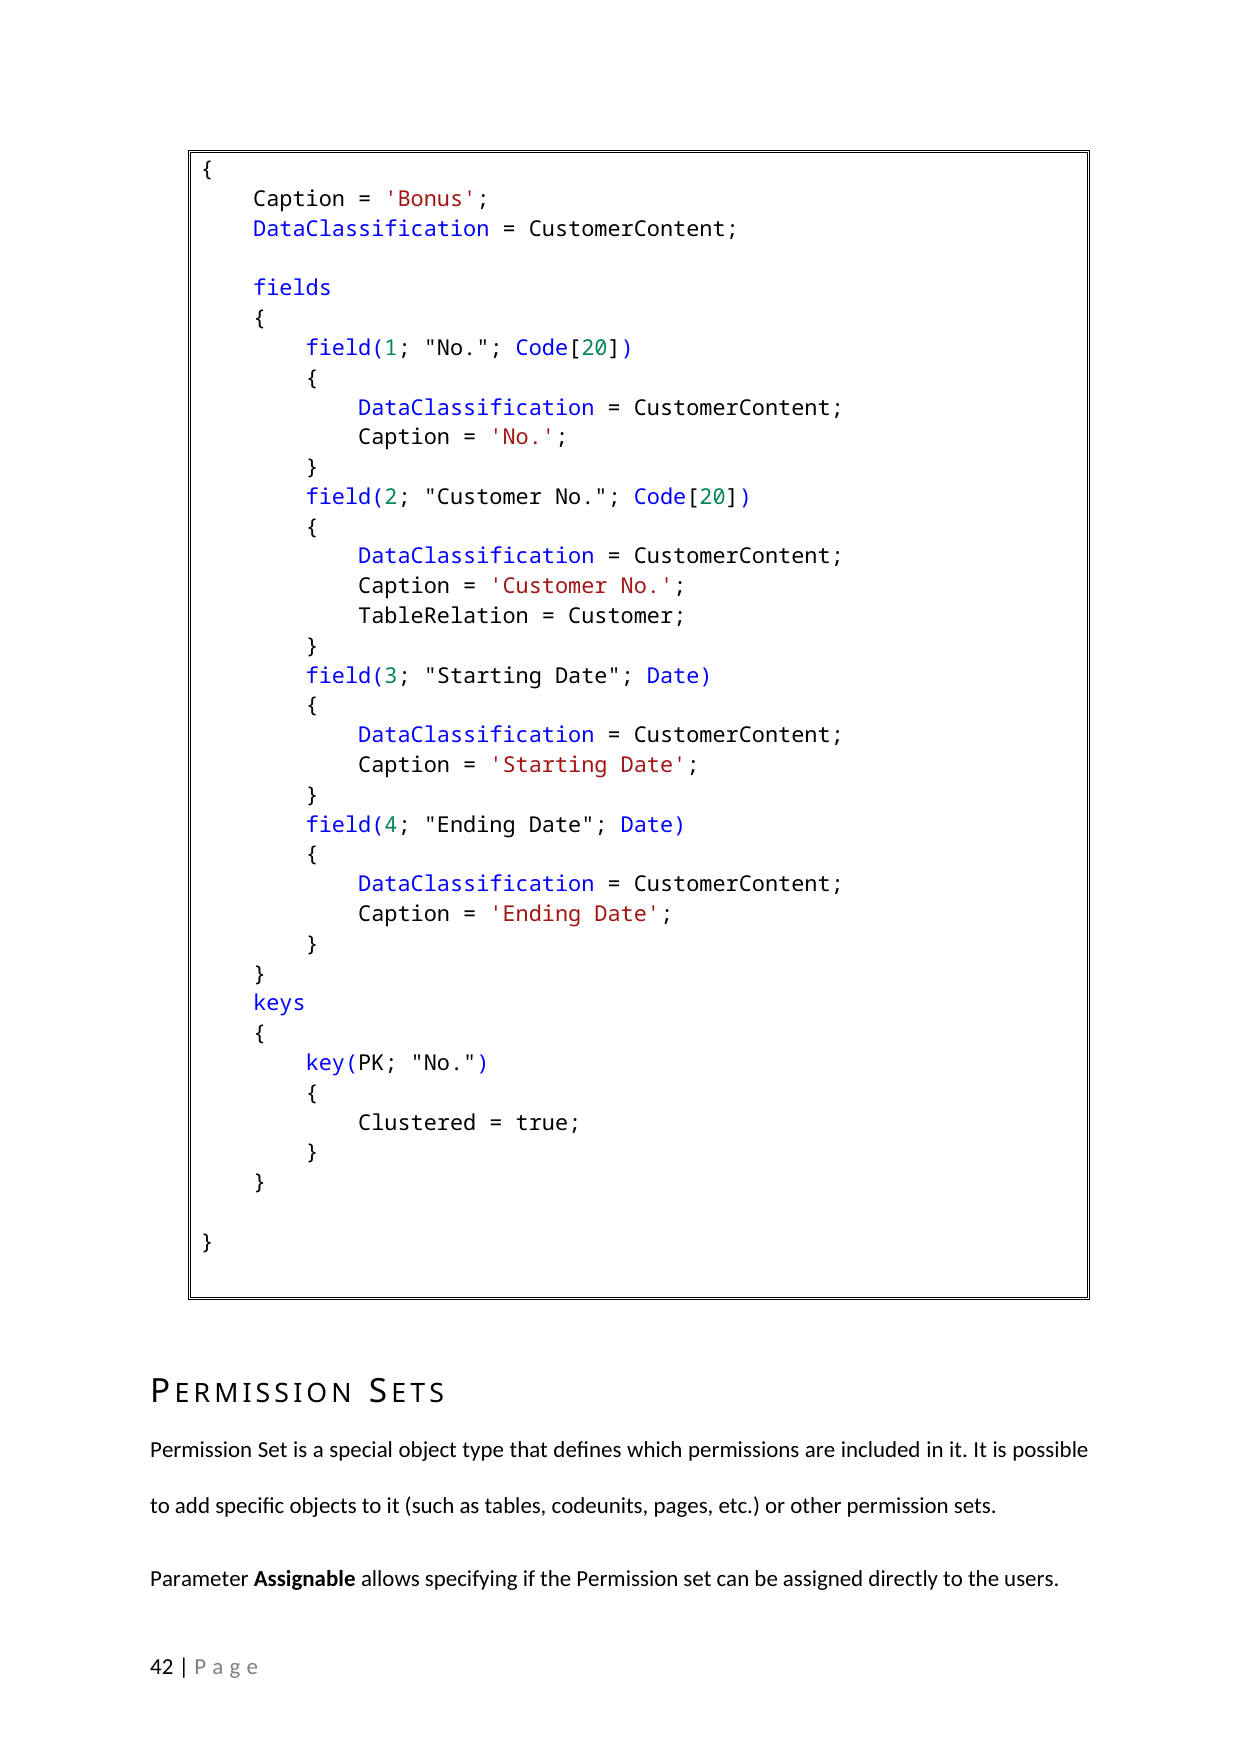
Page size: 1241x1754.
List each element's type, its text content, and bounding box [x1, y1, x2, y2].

text Permission Set is a special object type that defines which permissions are included in it. It is possible to add specific objects to it (such as tables, codeunits, pages, etc.) or other permission sets. [150, 1435, 1090, 1519]
text Parameter Assignable allows specifying if the Permission set can be assigned directly to the users. [150, 1564, 1090, 1592]
subtitle Permission Sets [150, 1367, 1090, 1413]
